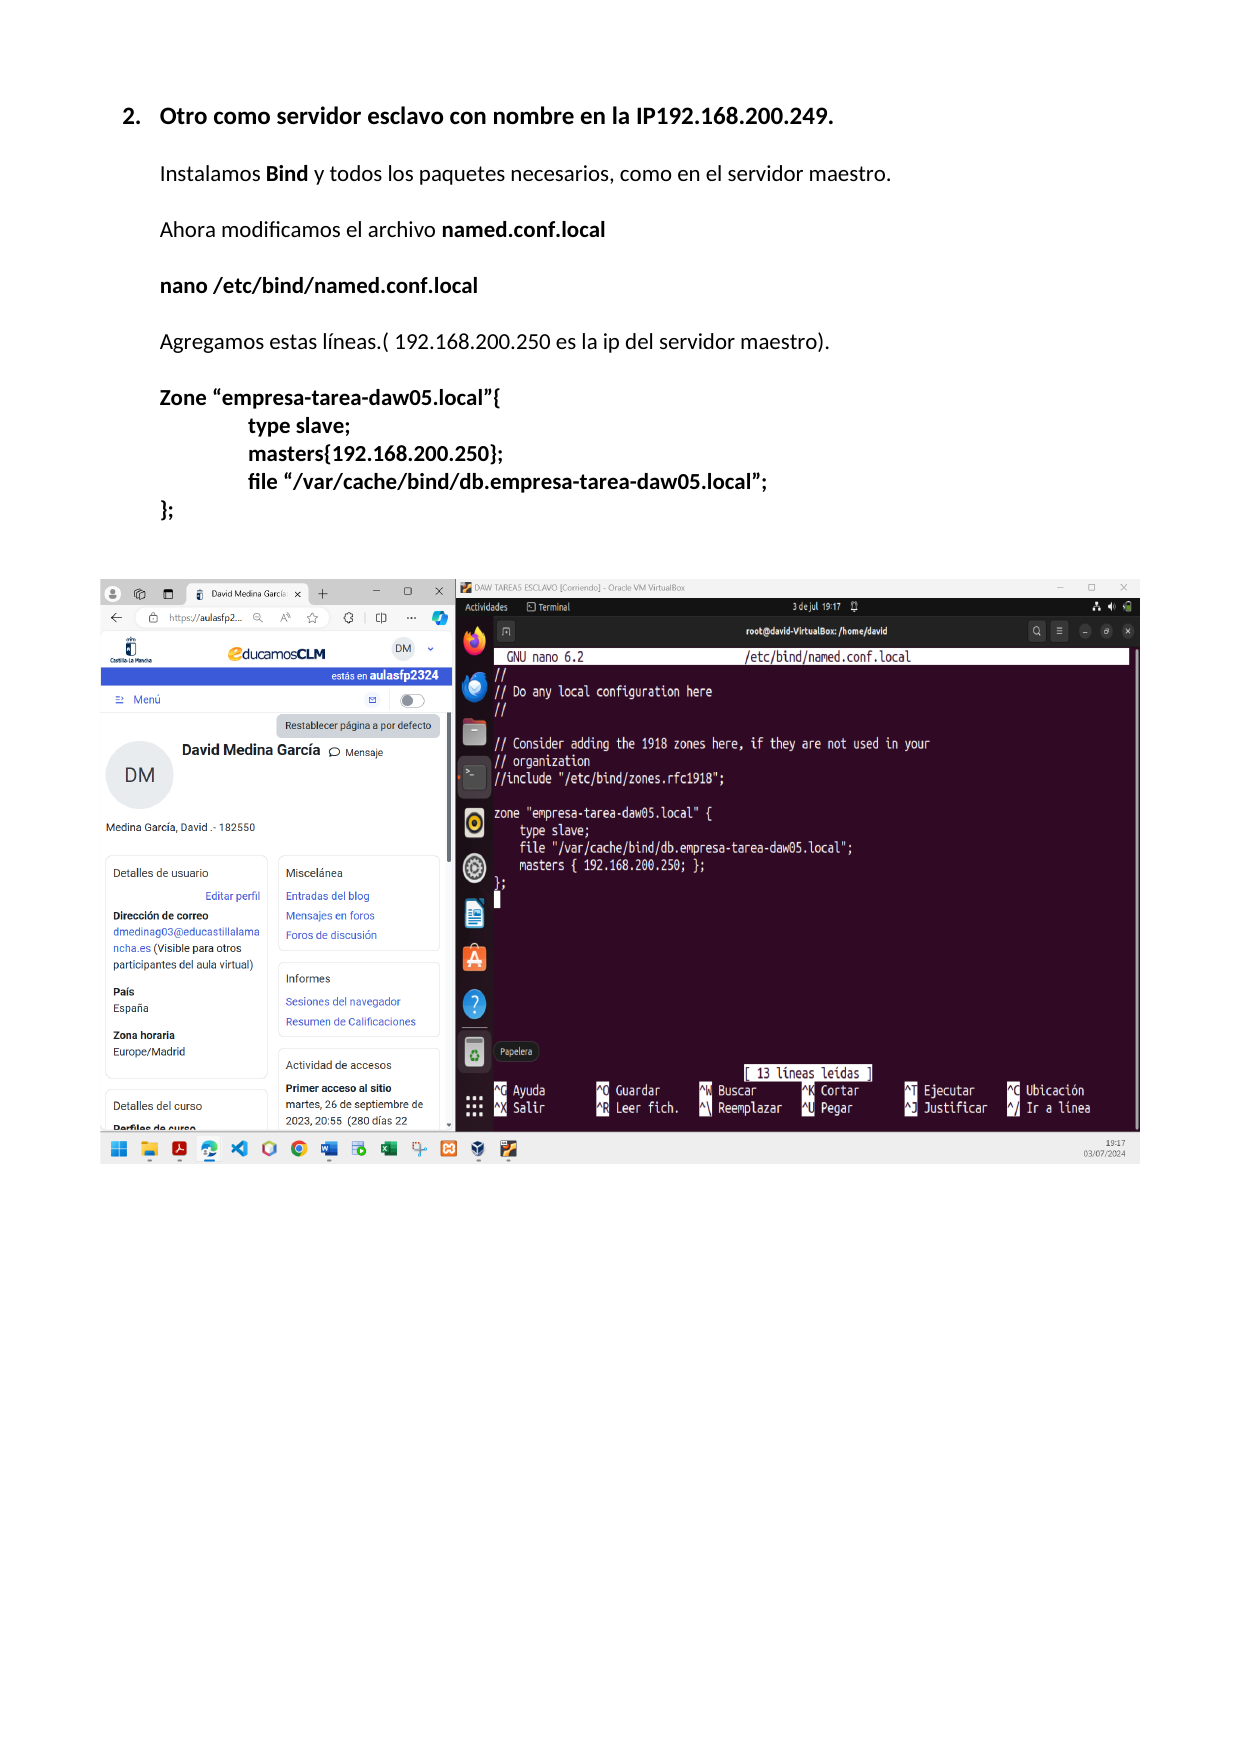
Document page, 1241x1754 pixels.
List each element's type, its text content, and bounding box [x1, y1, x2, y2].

text Ahora modificamos el archivo named.conf.local [159, 215, 1140, 243]
list Otro como servidor esclavo con nombre en la IP192.168.200.249. [122, 100, 1140, 131]
text Zone “empresa-tarea-daw05.local”{ [159, 383, 1140, 411]
text file “/var/cache/bind/db.empresa-tarea-daw05.local”; [159, 467, 1140, 495]
picture [100, 579, 1140, 1164]
text masters{192.168.200.250}; [159, 439, 1140, 467]
text nano /etc/bind/named.conf.local [159, 271, 1140, 299]
text Instalamos Bind y todos los paquetes necesarios, como en el servidor maestro. [159, 159, 1140, 187]
text Agregamos estas líneas.( 192.168.200.250 es la ip del servidor maestro). [159, 327, 1140, 355]
text type slave; [159, 411, 1140, 439]
text }; [159, 495, 1140, 523]
